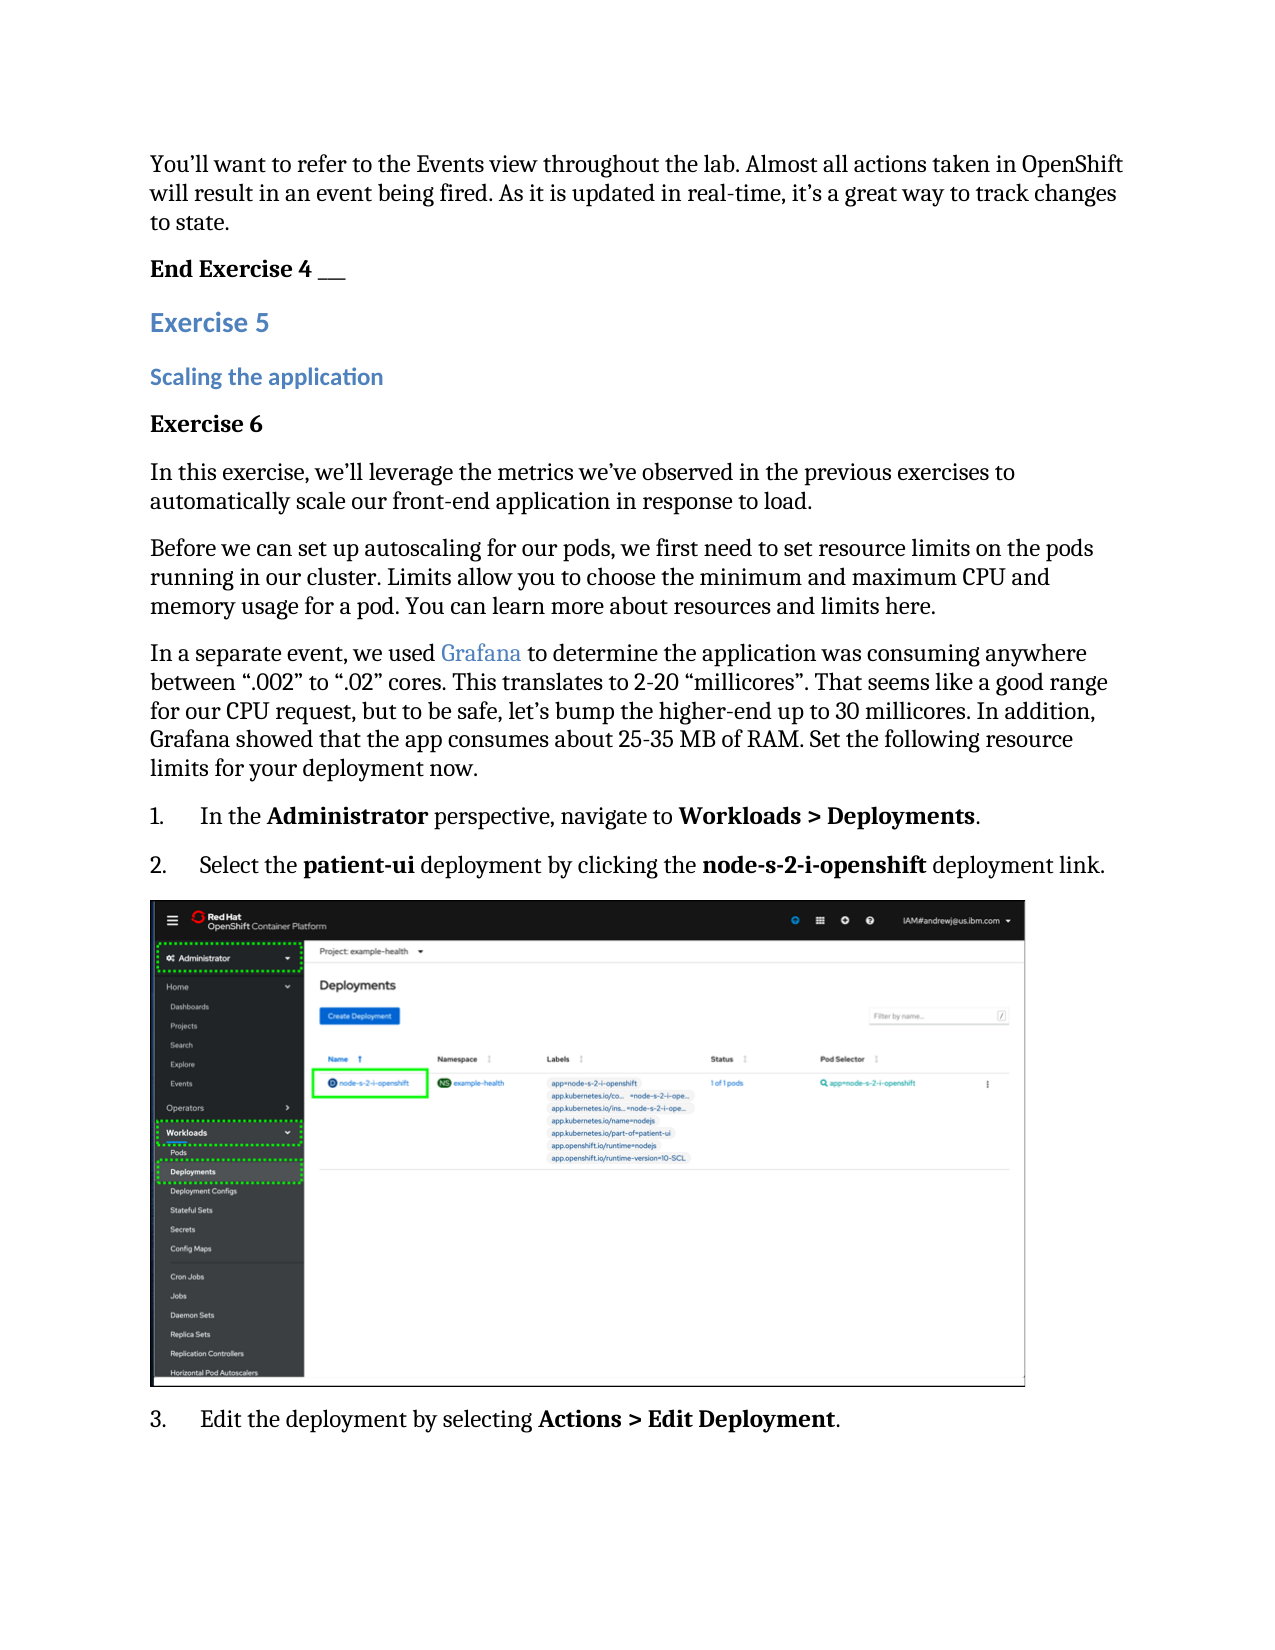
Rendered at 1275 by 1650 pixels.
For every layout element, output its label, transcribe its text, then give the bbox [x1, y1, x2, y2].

subtitle Exercise 5 [150, 304, 1125, 340]
text In this exercise, we’ll leverage the metrics we’ve observed in the previous exercises to automatically scale our front-end application in response to load. [150, 458, 1125, 515]
text End Exercise 4 ___ [150, 255, 1125, 284]
text Before we can set up autoscaling for our pods, we first need to set resource limits on the pods running in our cluster. Limits allow you to choose the minimum and maximum CPU and memory usage for a pod. You can learn more about resources and limits here. [150, 534, 1125, 620]
text Exercise 6 [150, 410, 1125, 439]
list In the Administrator perspective, navigate to Workloads > Deployments. [150, 802, 1125, 830]
subtitle Scaling the application [150, 361, 1125, 392]
list Select the patient-ui deployment by clicking the node-s-2-i-openshift deployment link. [150, 851, 1125, 880]
text You’ll want to refer to the Events view throughout the lab. Almost all actions taken in OpenShift will result in an event being fired. As it is updated in real-time, it’s a great way to track changes to state. [150, 150, 1125, 236]
text In a separate event, we used Grafana to determine the application was consuming anywhere between “.002” to “.02” cores. This translates to 2-20 “millicores”. That seems like a good range for our CPU request, but to be safe, let’s bump the higher-end up to 30 millicores. In addition, Grafana showed that the app consumes about 25-35 MB of RAM. Set the following resource limits for your deployment now. [150, 639, 1125, 783]
picture [150, 900, 1025, 1387]
list Edit the deployment by selecting Actions > Edit Deployment. [150, 1405, 1125, 1434]
